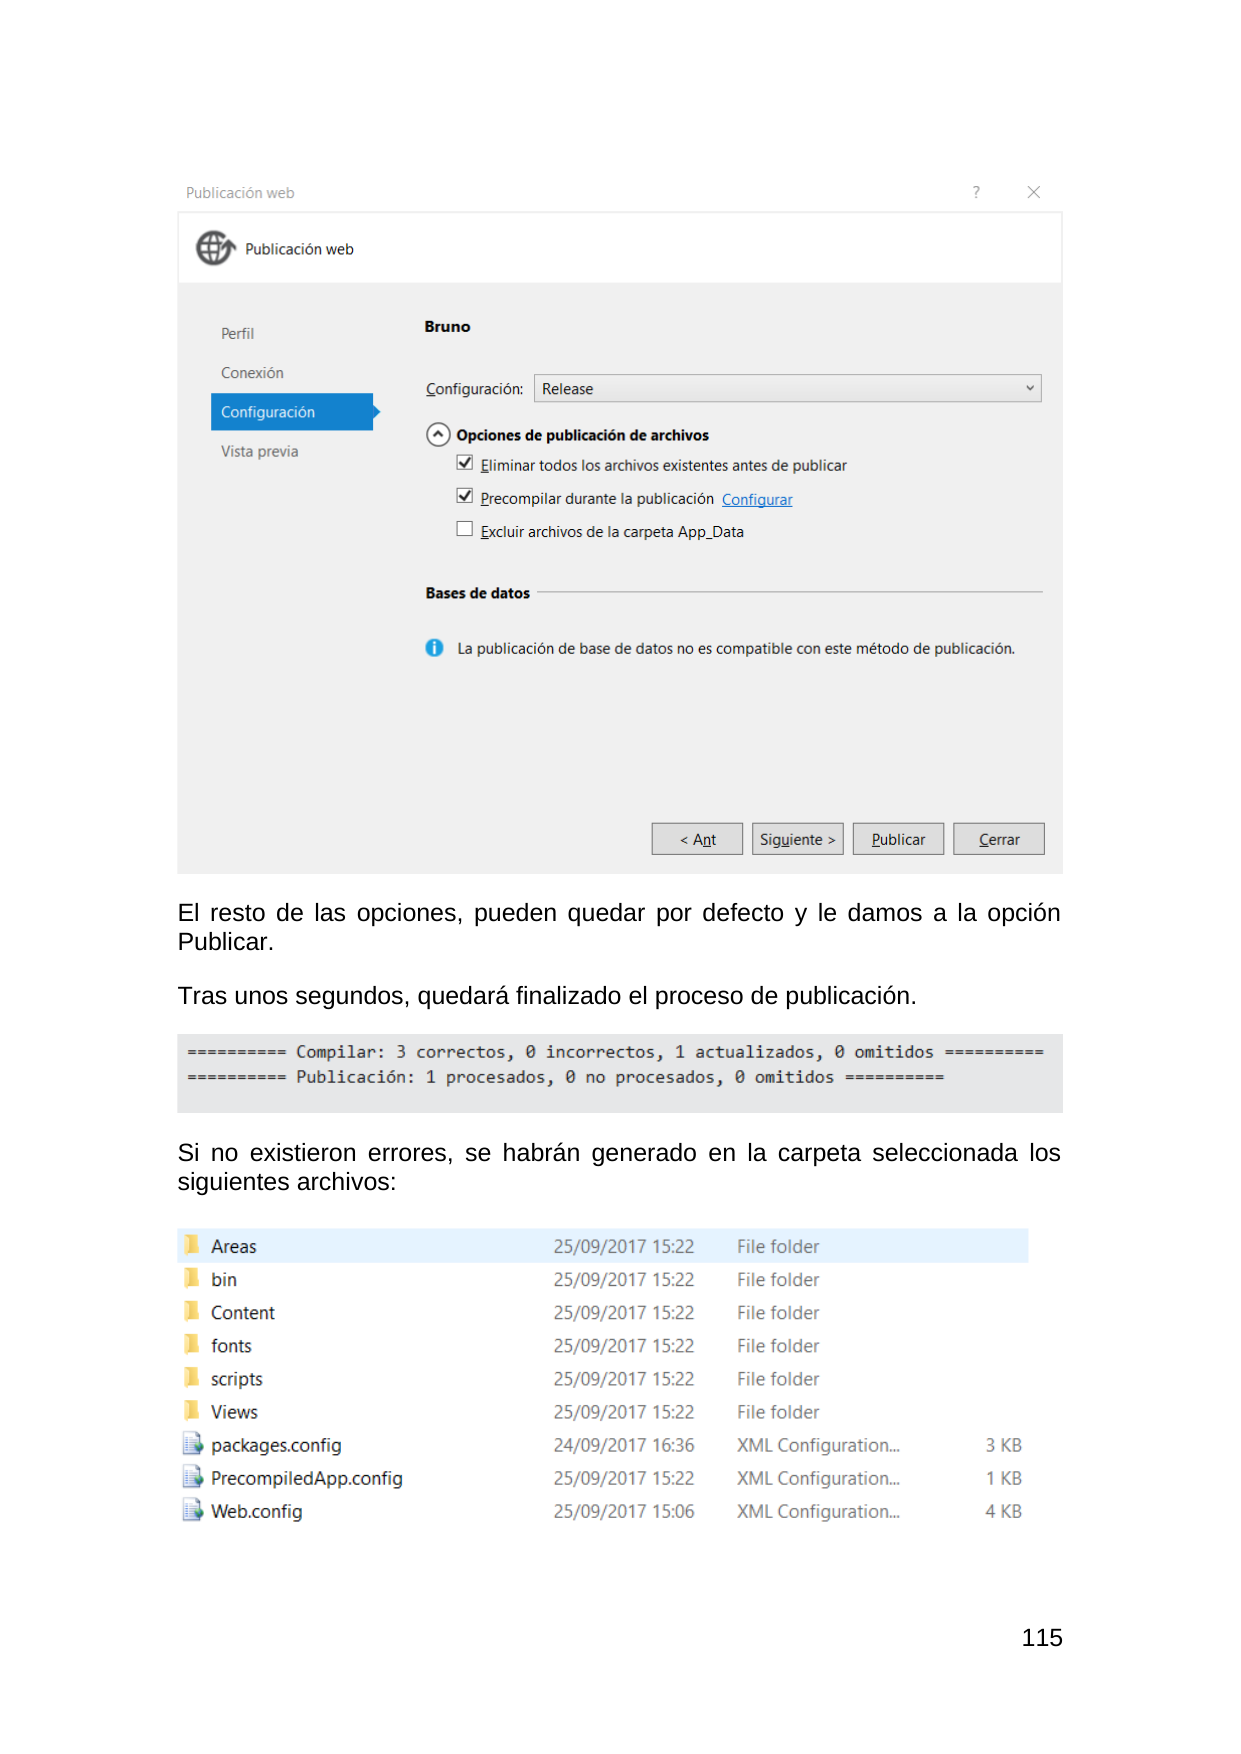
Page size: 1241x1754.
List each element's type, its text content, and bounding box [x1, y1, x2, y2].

picture [177, 1034, 1063, 1113]
text Tras unos segundos, quedará finalizado el proceso de publicación. [177, 981, 1063, 1009]
text Si no existieron errores, se habrán generado en la carpeta seleccionada los siguientes archivos: [177, 1138, 1063, 1195]
picture [177, 177, 1063, 874]
picture [177, 1220, 1063, 1556]
text El resto de las opciones, pueden quedar por defecto y le damos a la opción Publicar. [177, 898, 1063, 956]
